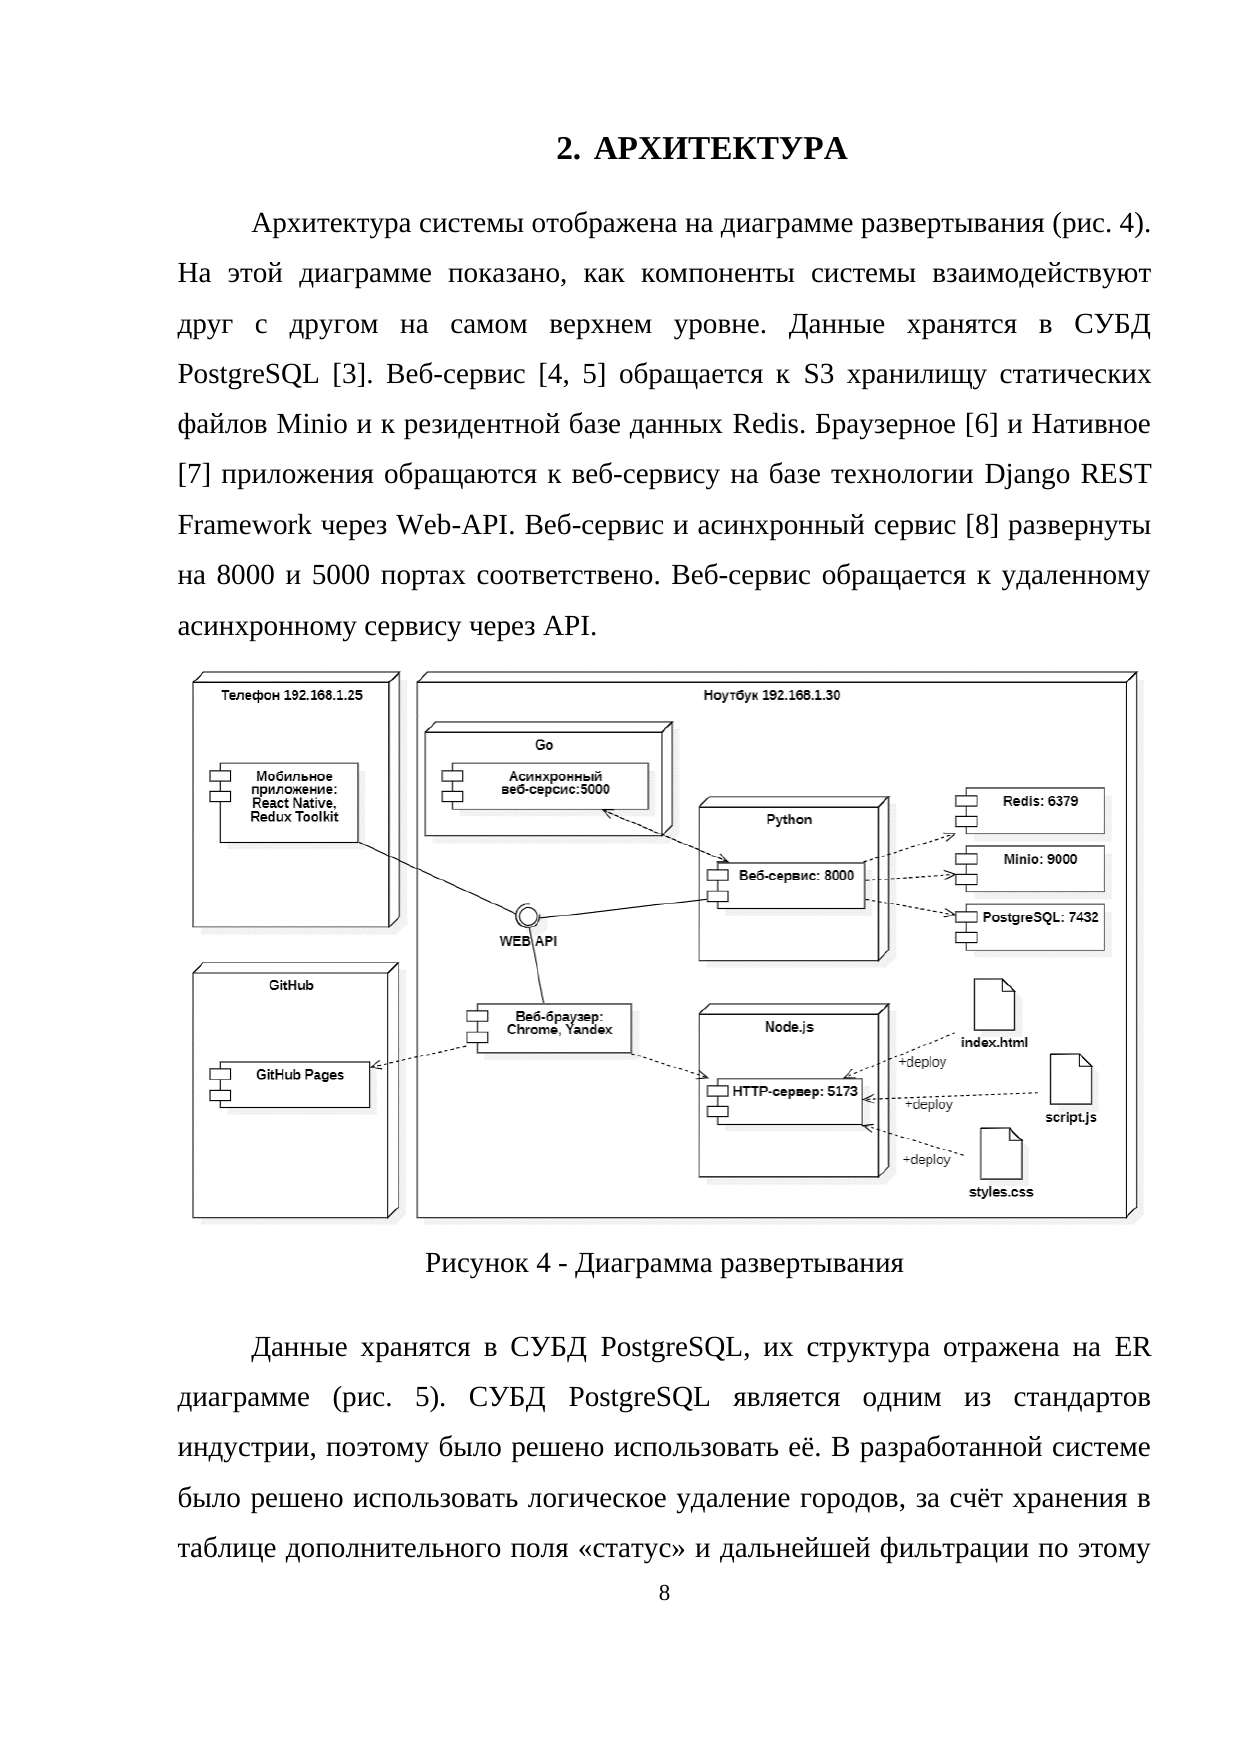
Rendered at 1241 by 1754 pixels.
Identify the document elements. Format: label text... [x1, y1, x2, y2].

subtitle АРХИТЕКТУРА [252, 128, 1152, 167]
text Рисунок 4 - Диаграмма развертывания [177, 1245, 1152, 1279]
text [177, 1329, 1152, 1564]
picture [178, 657, 1150, 1232]
text Архитектура системы отображена на диаграмме развертывания (рис. 4). На этой диаграмме показано, как компоненты системы взаимодействуют друг с другом на самом верхнем уровне. Данные хранятся в СУБД PostgreSQL [3]. Веб-сервис [4, 5] обращается к S3 хранилищу статических файлов Minio и к резидентной базе данных Redis. Браузерное [6] и Нативное [7] приложения обращаются к веб-сервису на базе технологии Django REST Framework через Web-API. Веб-сервис и асинхронный сервис [8] развернуты на 8000 и 5000 портах соответствено. Веб-сервис обращается к удаленному асинхронному сервису через API. [177, 205, 1152, 641]
